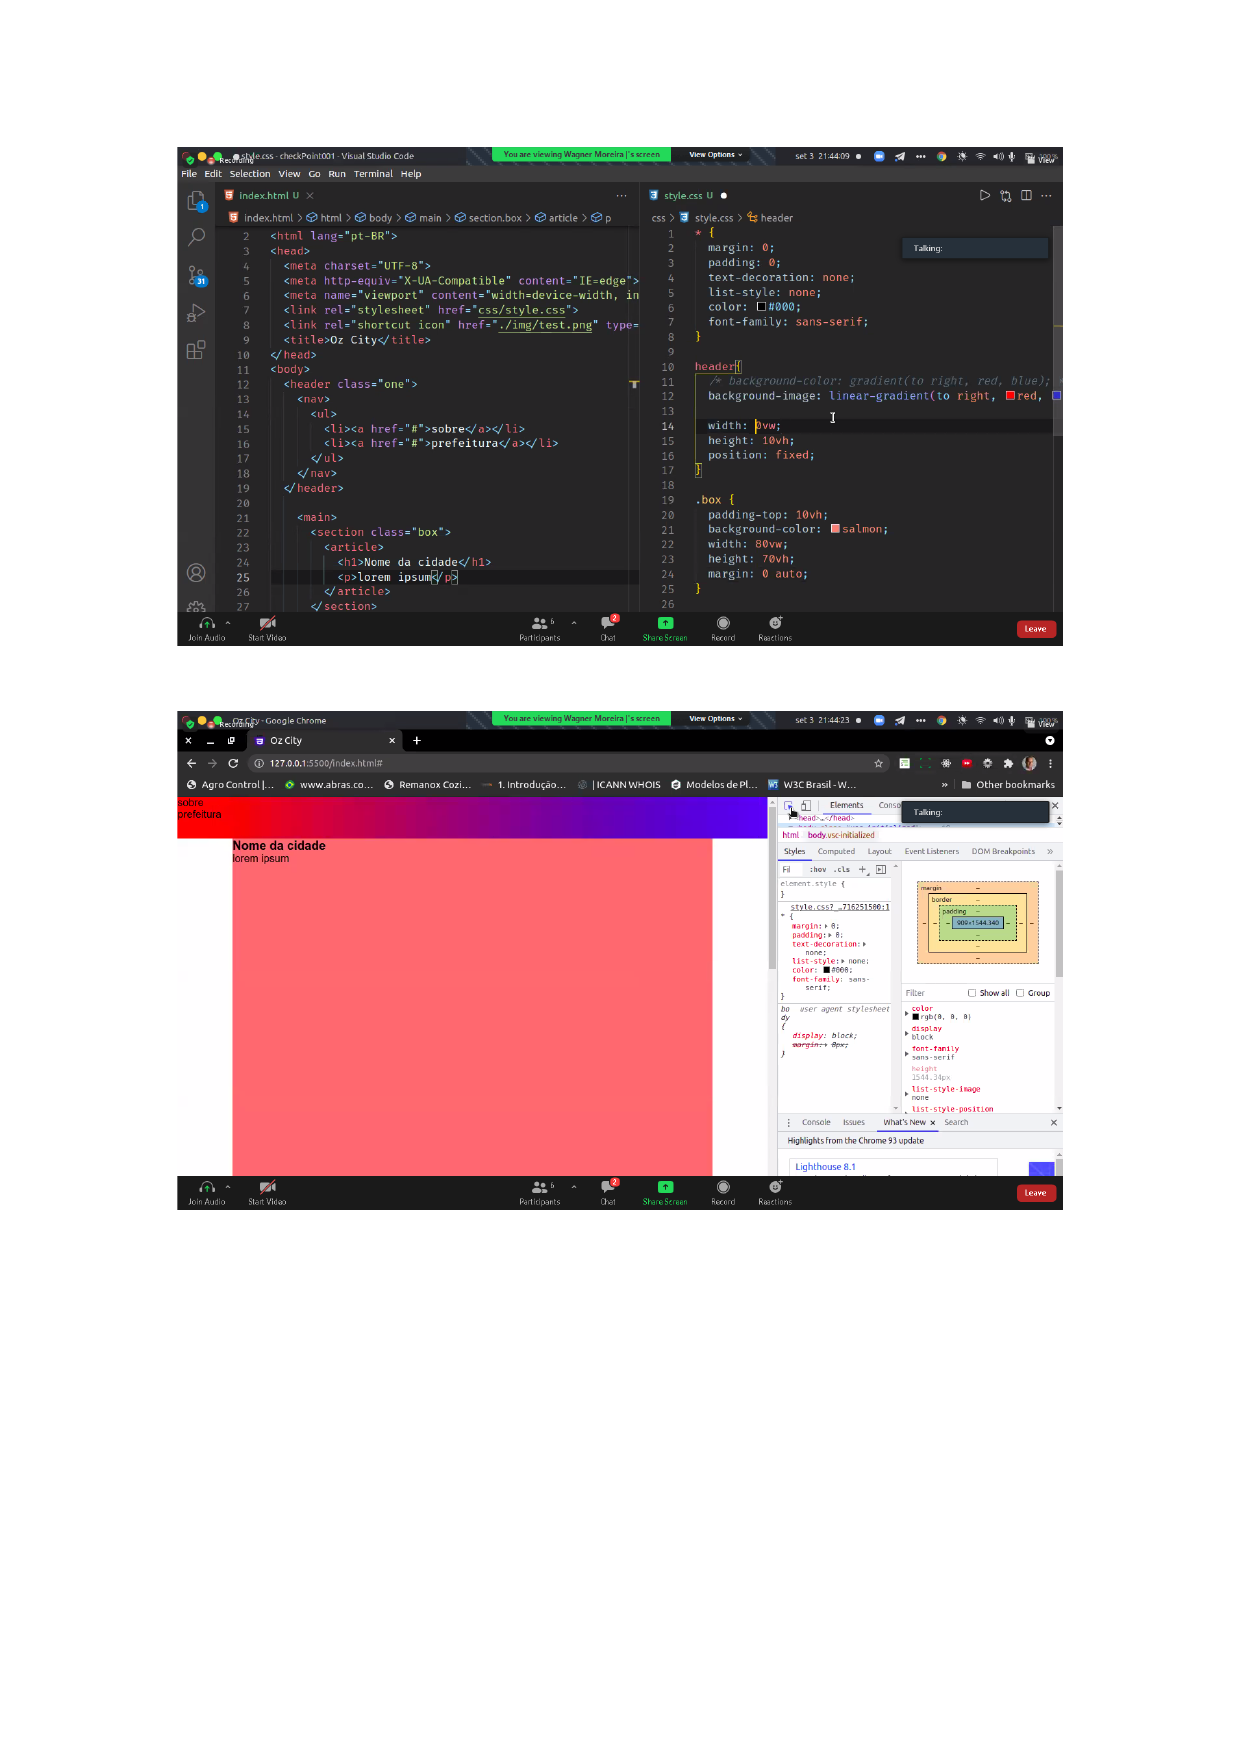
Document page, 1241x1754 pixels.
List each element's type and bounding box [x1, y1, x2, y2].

picture [177, 711, 1063, 1210]
picture [177, 147, 1063, 646]
